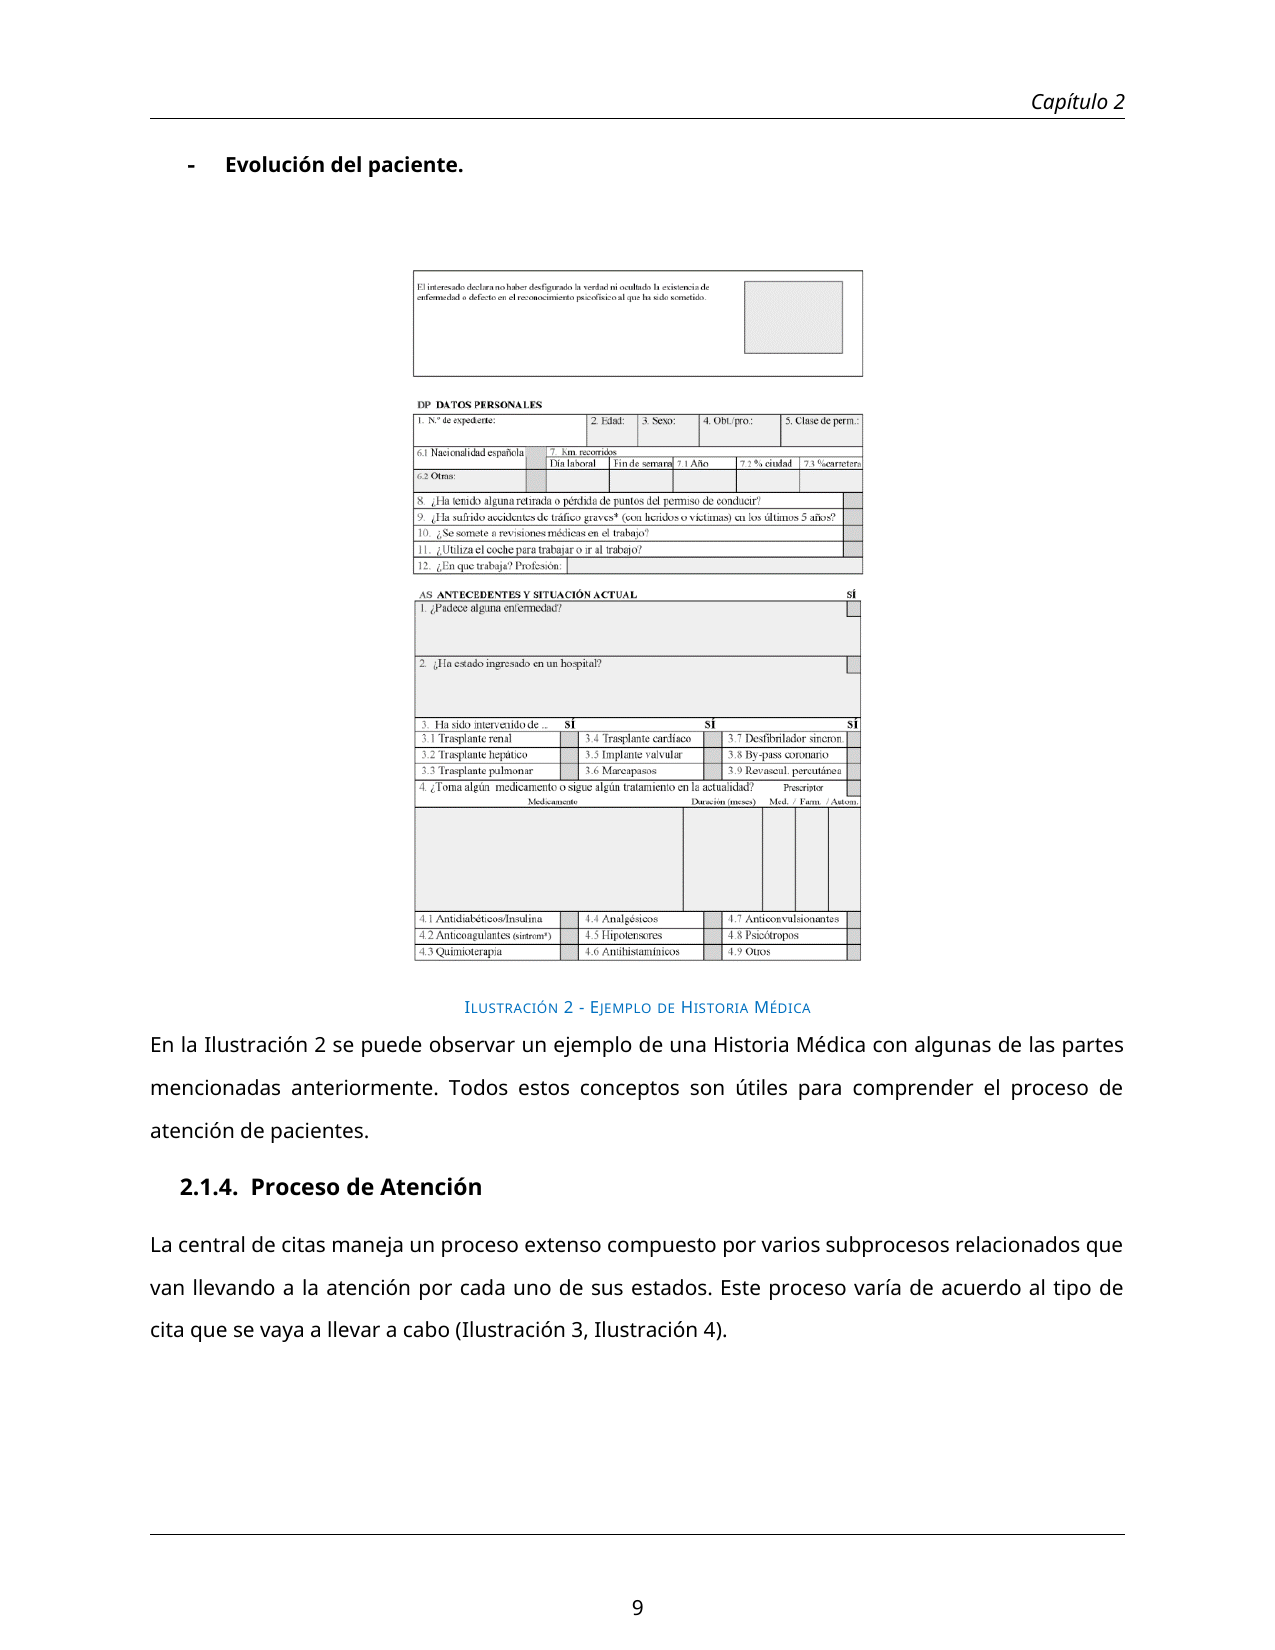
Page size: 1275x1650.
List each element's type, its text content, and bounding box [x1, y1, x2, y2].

text Proceso de Atención [179, 1171, 1125, 1202]
text En la Ilustración 2 se puede observar un ejemplo de una Historia Médica con algunas de las partes mencionadas anteriormente. Todos estos conceptos son útiles para comprender el proceso de atención de pacientes. [150, 1031, 1125, 1144]
list Evolución del paciente. [187, 150, 1125, 178]
picture [404, 260, 871, 969]
text Ilustración 2 - Ejemplo de Historia Médica [150, 995, 1125, 1018]
text La central de citas maneja un proceso extenso compuesto por varios subprocesos relacionados que van llevando a la atención por cada uno de sus estados. Este proceso varía de acuerdo al tipo de cita que se vaya a llevar a cabo (Ilustración 3, Ilustración 4). [150, 1230, 1125, 1344]
